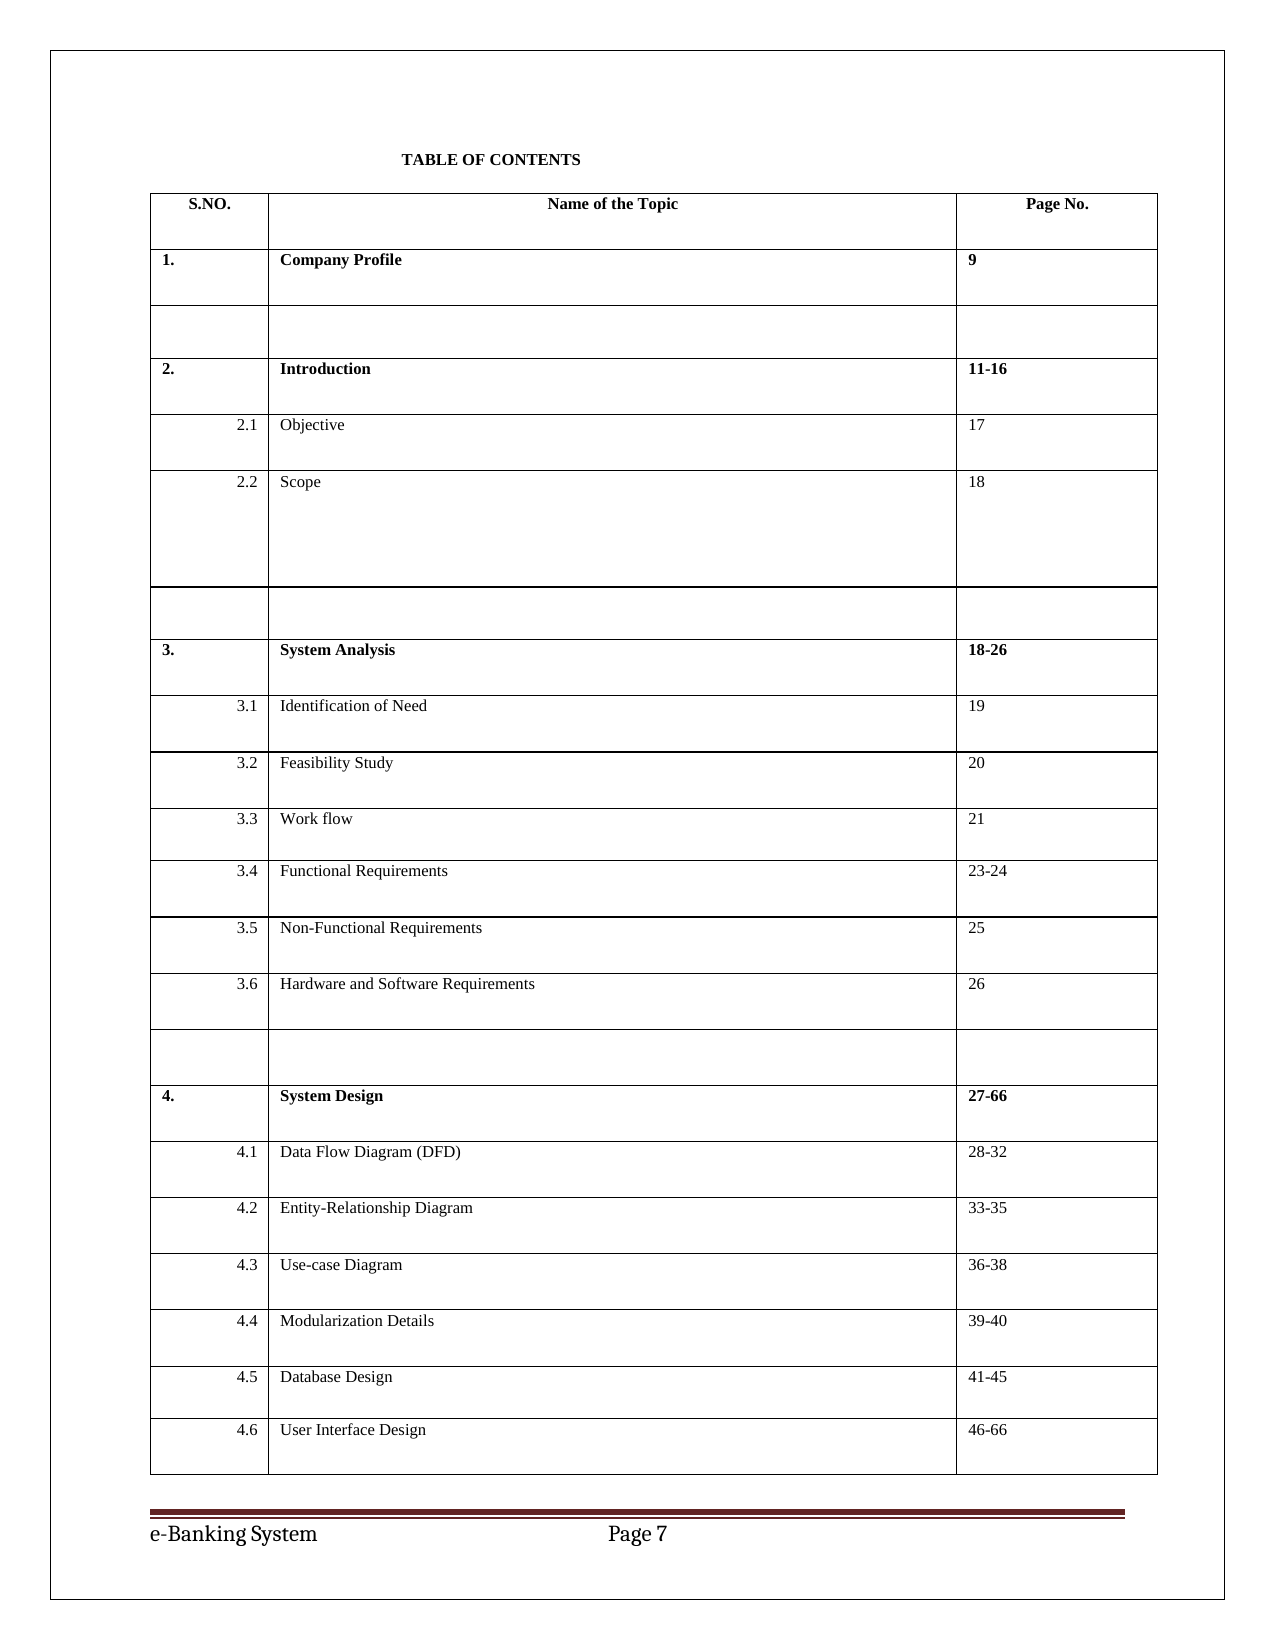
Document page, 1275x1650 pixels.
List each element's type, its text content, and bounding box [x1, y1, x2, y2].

table_cell 28-32 [957, 1142, 1157, 1197]
table_cell 4.5 [151, 1367, 268, 1418]
table_cell 3.4 [151, 861, 268, 916]
table_cell System Analysis [269, 640, 956, 695]
table_cell 46-66 [957, 1419, 1157, 1474]
table_cell [269, 306, 956, 358]
table_cell 4.3 [151, 1254, 268, 1309]
table_cell 25 [957, 918, 1157, 972]
table_cell Database Design [269, 1367, 956, 1418]
table_cell 36-38 [957, 1254, 1157, 1309]
table_cell [957, 1030, 1157, 1085]
table_cell 4.1 [151, 1142, 268, 1197]
table_cell 19 [957, 696, 1157, 751]
table_cell 33-35 [957, 1198, 1157, 1253]
table_cell 4.4 [151, 1310, 268, 1366]
table_cell Hardware and Software Requirements [269, 974, 956, 1029]
table_cell 27-66 [957, 1086, 1157, 1141]
table_cell 4. [151, 1086, 268, 1141]
table_cell 41-45 [957, 1367, 1157, 1418]
table_header Name of the Topic [269, 194, 956, 249]
table_cell Introduction [269, 359, 956, 414]
table_cell 18-26 [957, 640, 1157, 695]
table_cell Work flow [269, 809, 956, 860]
table_cell Company Profile [269, 250, 956, 305]
table_cell Scope [269, 471, 956, 586]
table_cell Entity-Relationship Diagram [269, 1198, 956, 1253]
table_cell 26 [957, 974, 1157, 1029]
table_cell Objective [269, 415, 956, 470]
table_cell 39-40 [957, 1310, 1157, 1366]
table_cell Identification of Need [269, 696, 956, 751]
table_cell 3.5 [151, 918, 268, 972]
table_cell Use-case Diagram [269, 1254, 956, 1309]
table_cell [151, 588, 268, 639]
table_cell [269, 1030, 956, 1085]
table_cell 23-24 [957, 861, 1157, 916]
table_cell 9 [957, 250, 1157, 305]
table_header Page No. [957, 194, 1157, 249]
table_cell [269, 588, 956, 639]
text TABLE OF CONTENTS [300, 150, 1125, 169]
table_cell [151, 306, 268, 358]
table_cell 3.3 [151, 809, 268, 860]
table_cell 20 [957, 753, 1157, 807]
table_cell 11-16 [957, 359, 1157, 414]
table_cell 3.2 [151, 753, 268, 807]
table_cell 2.1 [151, 415, 268, 470]
table_cell 2.2 [151, 471, 268, 586]
table_cell 17 [957, 415, 1157, 470]
table_header S.NO. [151, 194, 268, 249]
table_cell Feasibility Study [269, 753, 956, 807]
table_cell 3. [151, 640, 268, 695]
table_cell Data Flow Diagram (DFD) [269, 1142, 956, 1197]
table_cell Modularization Details [269, 1310, 956, 1366]
table_cell System Design [269, 1086, 956, 1141]
table_cell 3.6 [151, 974, 268, 1029]
table_cell 1. [151, 250, 268, 305]
table_cell 2. [151, 359, 268, 414]
table_cell 3.1 [151, 696, 268, 751]
table_cell [957, 306, 1157, 358]
table_cell User Interface Design [269, 1419, 956, 1474]
table_cell Non-Functional Requirements [269, 918, 956, 972]
table_cell 4.2 [151, 1198, 268, 1253]
table_cell 4.6 [151, 1419, 268, 1474]
table_cell [957, 588, 1157, 639]
table_cell 18 [957, 471, 1157, 586]
table_cell [151, 1030, 268, 1085]
table_cell 21 [957, 809, 1157, 860]
table_cell Functional Requirements [269, 861, 956, 916]
